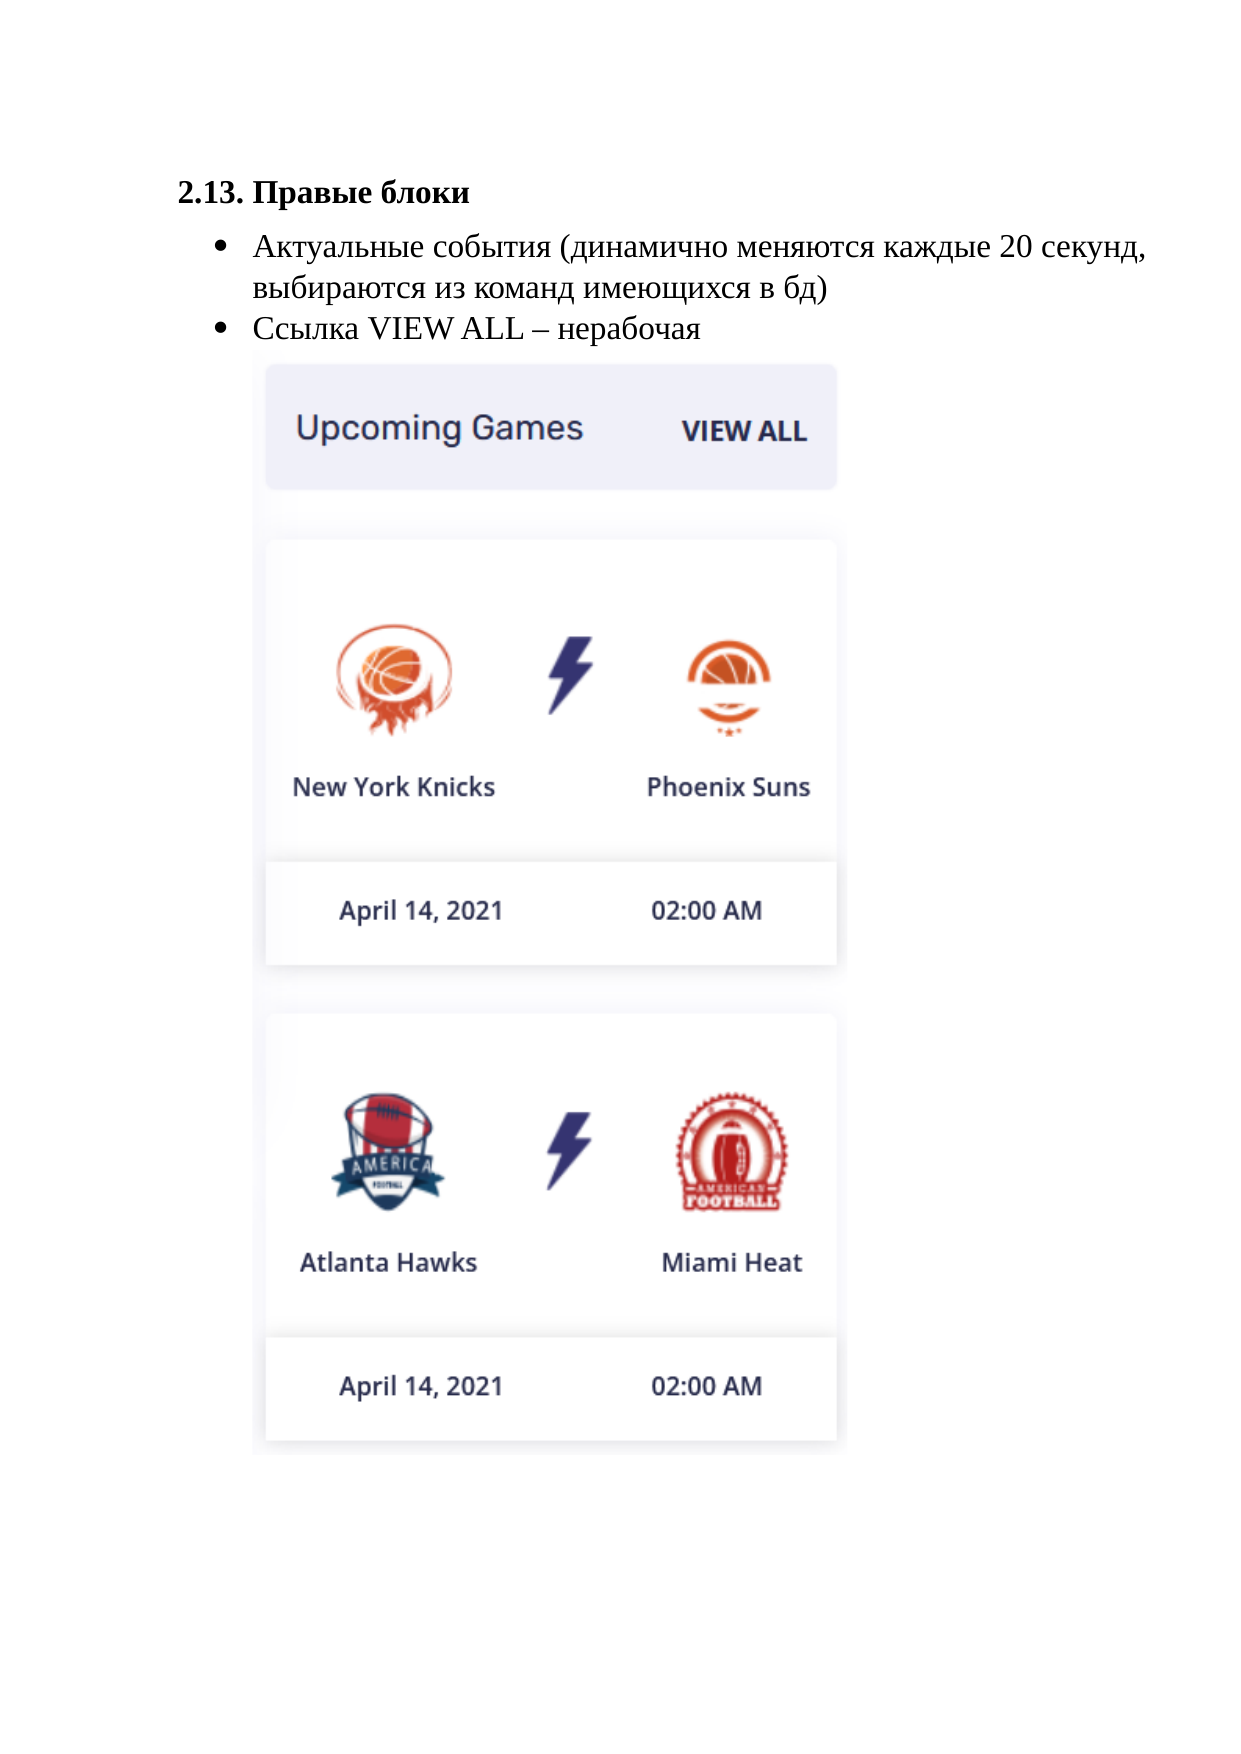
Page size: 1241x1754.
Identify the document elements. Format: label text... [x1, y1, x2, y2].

text 2.13. Правые блоки [177, 172, 1152, 210]
picture [252, 350, 848, 1455]
list Ссылка VIEW ALL – нерабочая [215, 308, 1152, 347]
list Актуальные события (динамично меняются каждые 20 секунд, выбираются из команд имеющихся в бд) [215, 226, 1152, 306]
